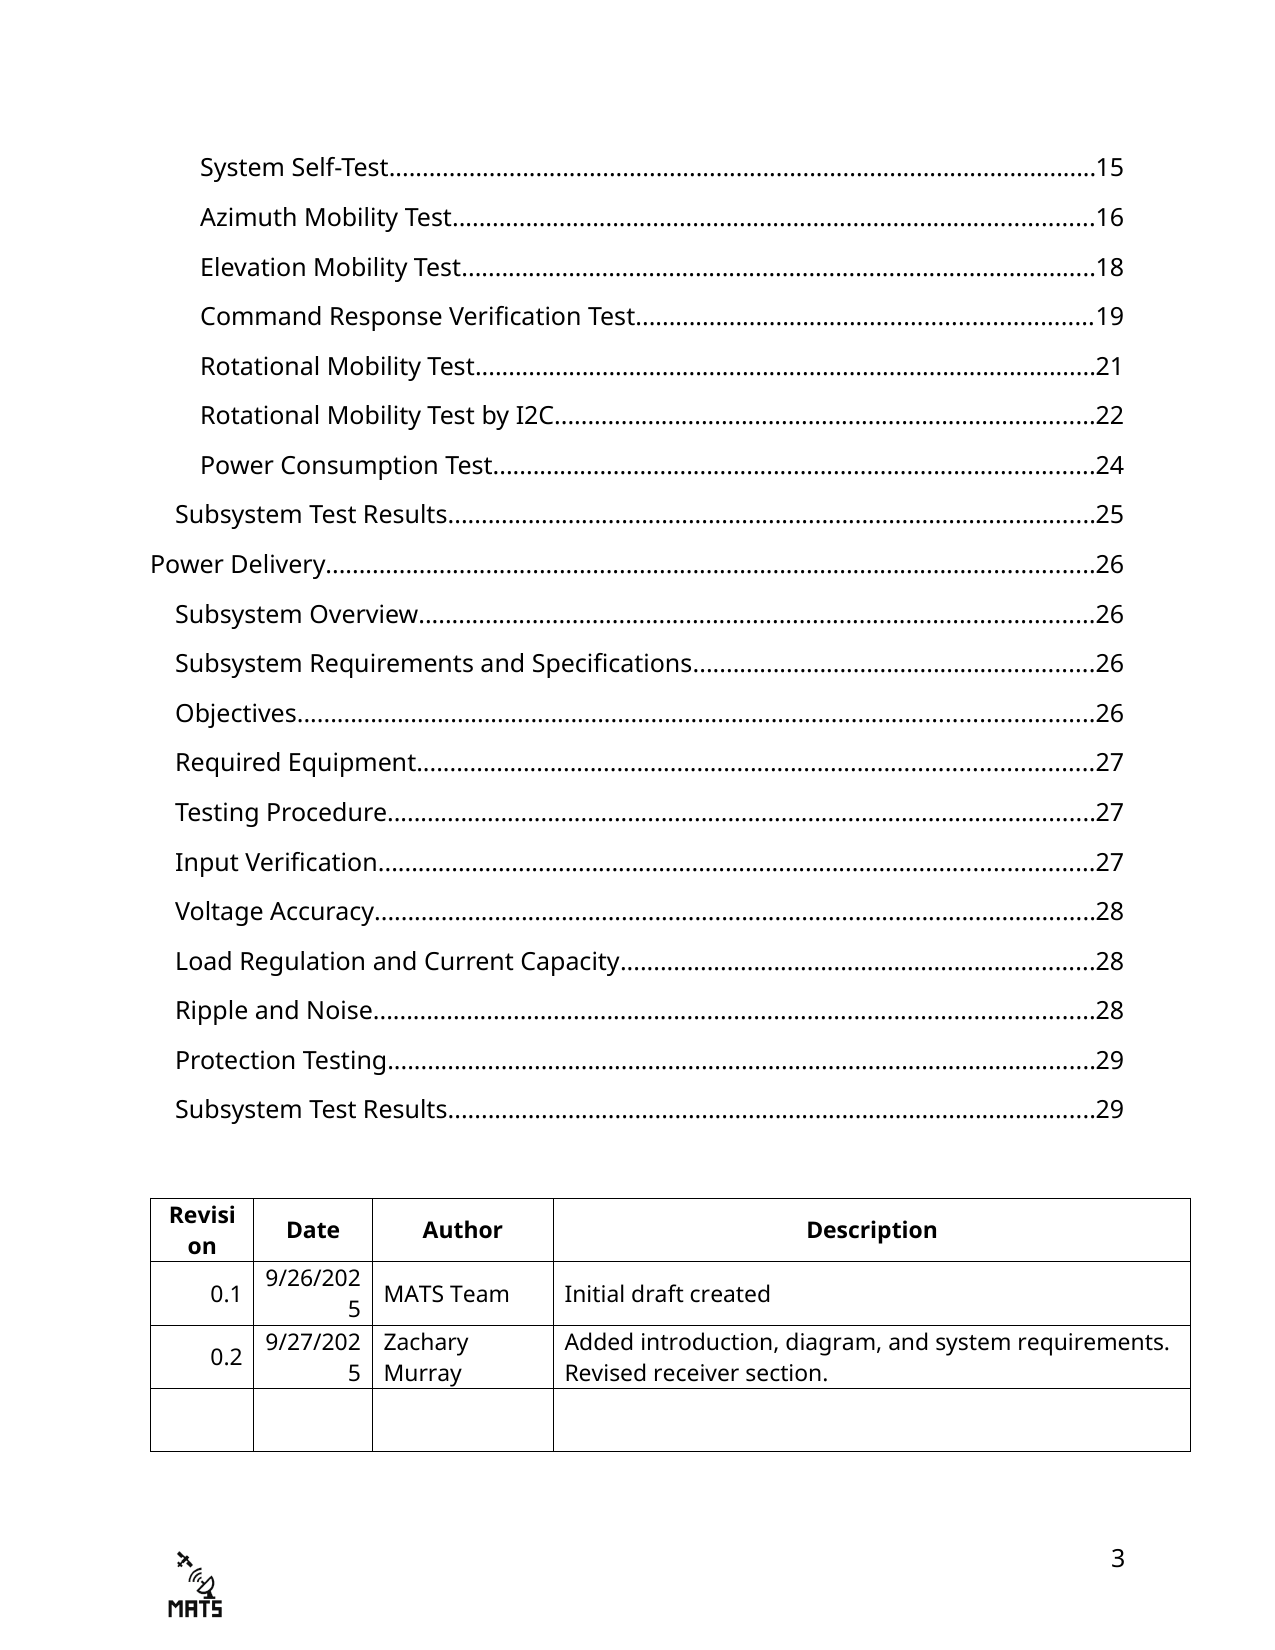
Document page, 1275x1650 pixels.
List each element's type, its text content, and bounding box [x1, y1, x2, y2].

table_cell [151, 1389, 253, 1451]
table_cell [373, 1389, 553, 1451]
table_cell 9/26/2025 [254, 1262, 372, 1324]
table_cell [554, 1389, 1190, 1451]
table_cell 0.2 [151, 1326, 253, 1388]
table_header Author [373, 1199, 553, 1261]
table_cell Zachary Murray [373, 1326, 553, 1388]
table_header Date [254, 1199, 372, 1261]
table_cell Initial draft created [554, 1262, 1190, 1324]
table_header Revision [151, 1199, 253, 1261]
table_cell 9/27/2025 [254, 1326, 372, 1388]
table_cell 0.1 [151, 1262, 253, 1324]
picture [150, 1542, 240, 1632]
table_cell [254, 1389, 372, 1451]
table_cell MATS Team [373, 1262, 553, 1324]
table_cell Added introduction, diagram, and system requirements. Revised receiver section. [554, 1326, 1190, 1388]
table_header Description [554, 1199, 1190, 1261]
